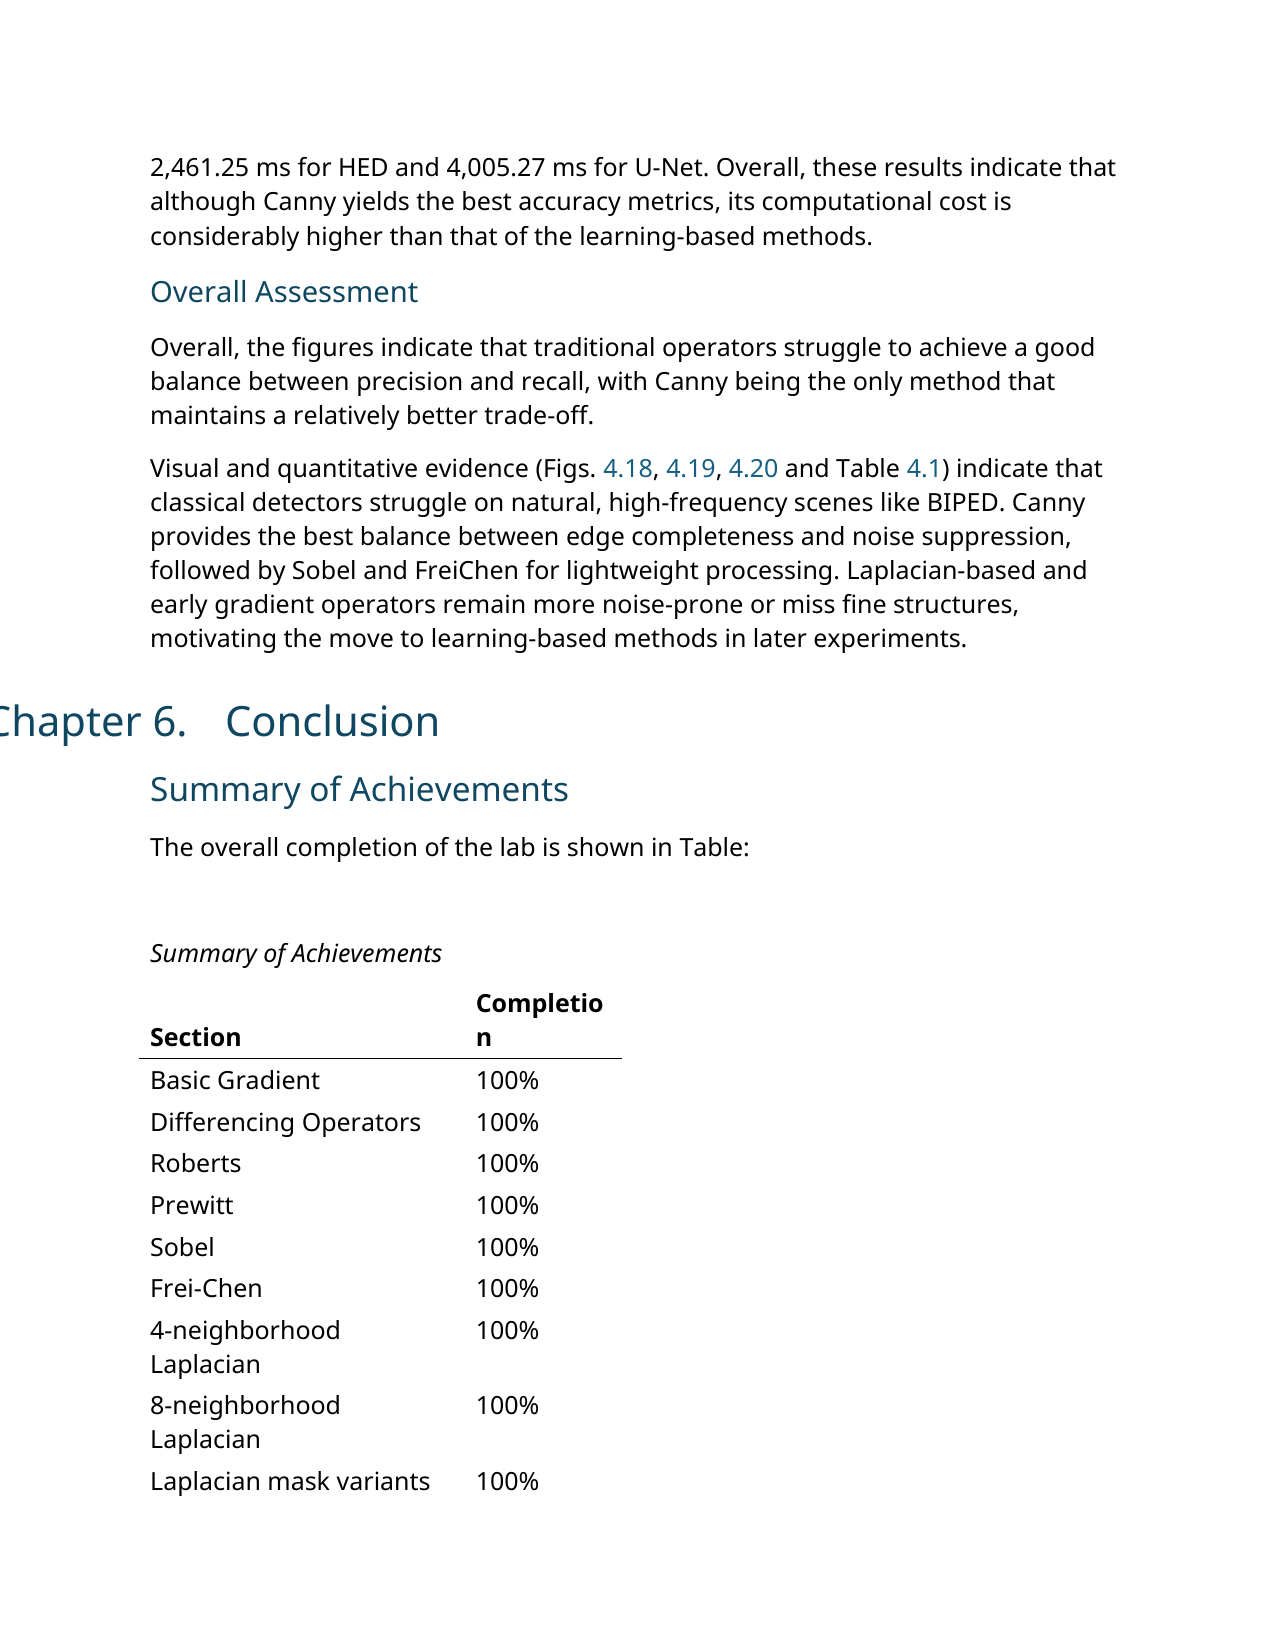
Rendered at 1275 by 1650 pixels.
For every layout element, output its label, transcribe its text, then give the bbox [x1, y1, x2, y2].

table_cell 100% [464, 1101, 622, 1142]
table_cell 100% [464, 1184, 622, 1225]
table_cell Sobel [139, 1225, 464, 1267]
table_cell 100% [464, 1142, 622, 1184]
table_cell Frei-Chen [139, 1267, 464, 1308]
table_cell Roberts [139, 1142, 464, 1184]
table_cell 8-neighborhood Laplacian [139, 1384, 464, 1460]
table_cell 100% [464, 1225, 622, 1267]
table_cell 100% [464, 1309, 622, 1384]
text Overall, the figures indicate that traditional operators struggle to achieve a good balance between precision and recall, with Canny being the only method that maintains a relatively better trade-off. [150, 329, 1125, 432]
text The overall completion of the lab is shown in Table: [150, 830, 1125, 864]
table_cell 4-neighborhood Laplacian [139, 1309, 464, 1384]
table_header Section [139, 982, 464, 1058]
table_header Completion [464, 982, 622, 1058]
subtitle Overall Assessment [150, 271, 1125, 311]
table_cell 100% [464, 1267, 622, 1308]
subtitle Conclusion [187, 692, 1125, 749]
table_cell Prewitt [139, 1184, 464, 1225]
table_cell Differencing Operators [139, 1101, 464, 1142]
table_cell 100% [464, 1460, 622, 1498]
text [150, 150, 1125, 252]
table_cell 100% [464, 1384, 622, 1460]
text Visual and quantitative evidence (Figs. 4.18, 4.19, 4.20 and Table 4.1) indicate that classical detectors struggle on natural, high-frequency scenes like BIPED. Canny provides the best balance between edge completeness and noise suppression, followed by Sobel and FreiChen for lightweight processing. Laplacian-based and early gradient operators remain more noise-prone or miss fine structures, motivating the move to learning-based methods in later experiments. [150, 450, 1125, 655]
text Summary of Achievements [150, 935, 1125, 969]
subtitle Summary of Achievements [150, 766, 1125, 811]
table_cell 100% [464, 1059, 622, 1101]
table_cell Laplacian mask variants [139, 1460, 464, 1498]
table_cell Basic Gradient [139, 1059, 464, 1101]
